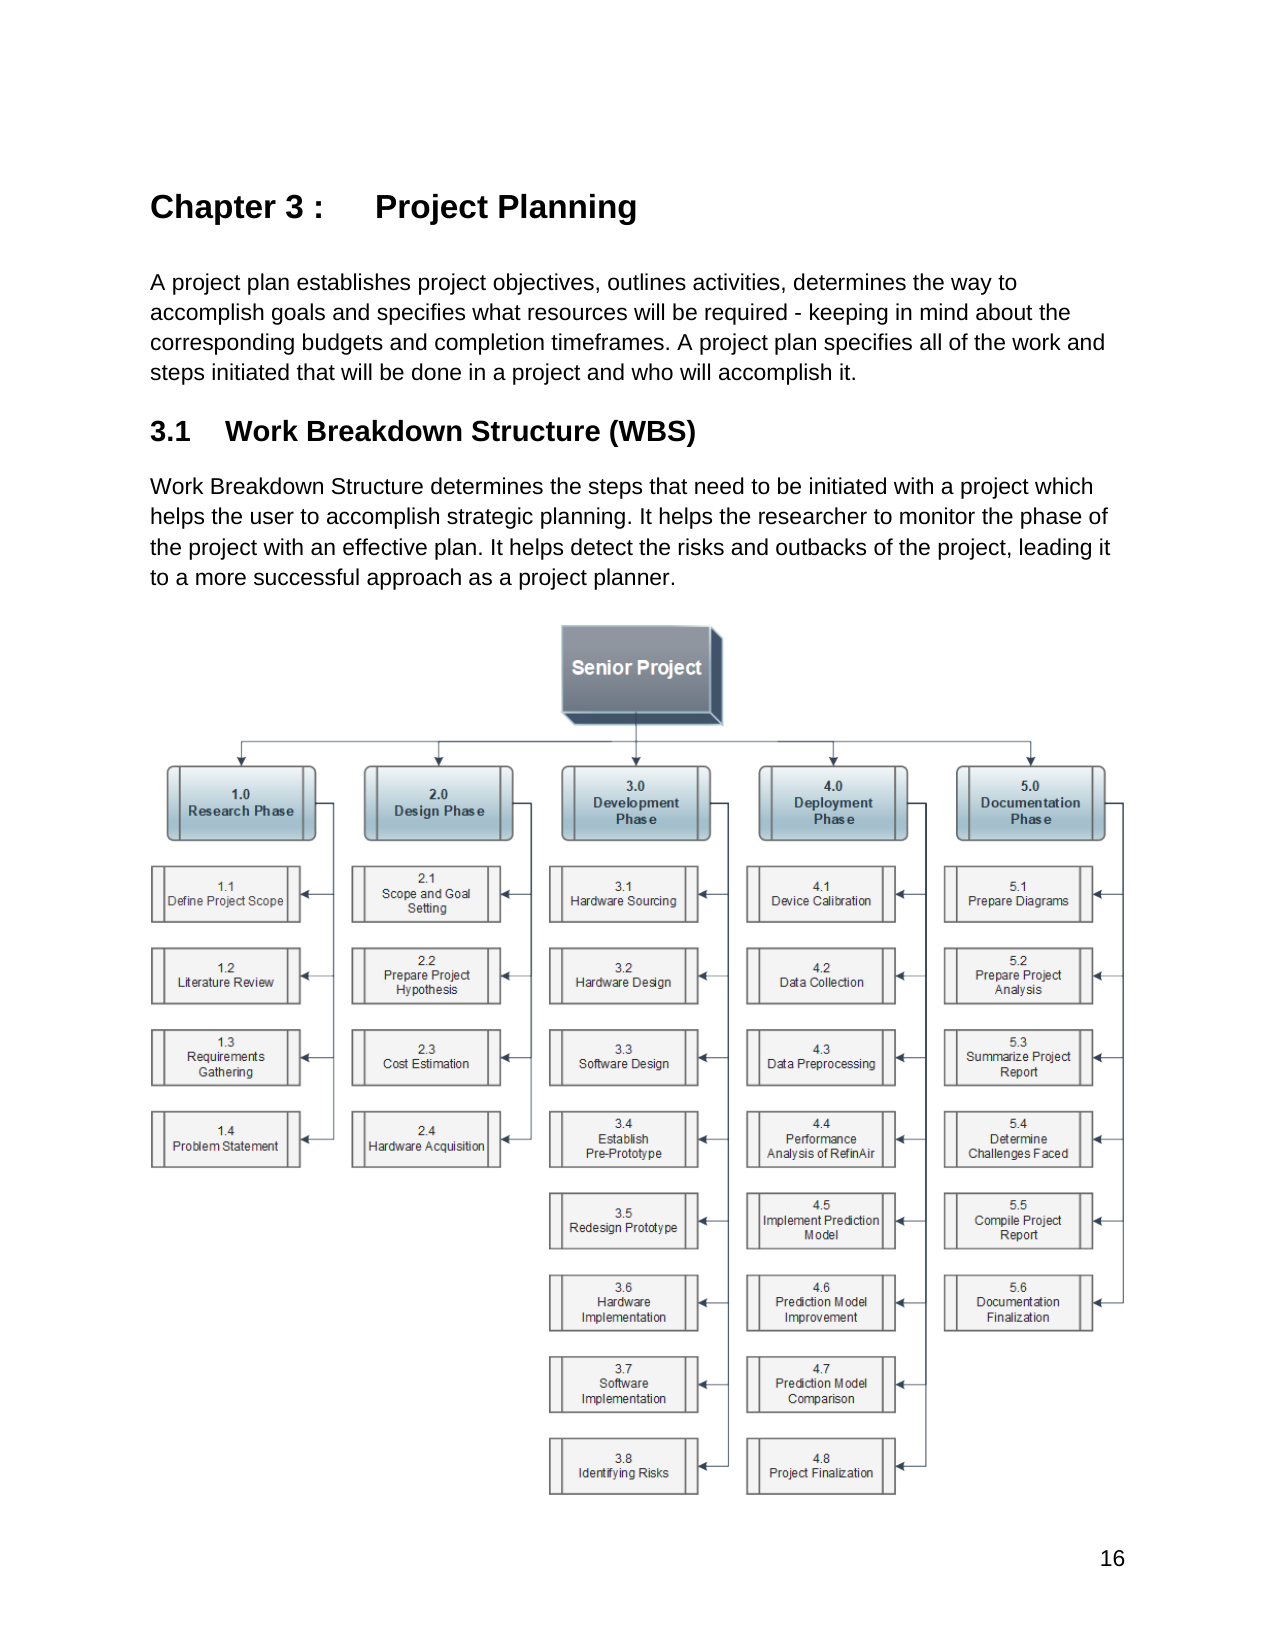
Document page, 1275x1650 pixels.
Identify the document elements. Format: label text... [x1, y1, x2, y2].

subtitle 3.1 Work Breakdown Structure (WBS) [150, 414, 1125, 448]
subtitle Chapter 3 : Project Planning [150, 187, 1125, 226]
picture [150, 624, 1125, 1497]
text A project plan establishes project objectives, outlines activities, determines the way to accomplish goals and specifies what resources will be required - keeping in mind about the corresponding budgets and completion timeframes. A project plan specifies all of the work and steps initiated that will be done in a project and who will accomplish it. [150, 269, 1125, 386]
text Work Breakdown Structure determines the steps that need to be initiated with a project which helps the user to accomplish strategic planning. It helps the researcher to monitor the phase of the project with an effective plan. It helps detect the risks and outbacks of the project, leading it to a more successful approach as a project planner. [150, 473, 1125, 590]
